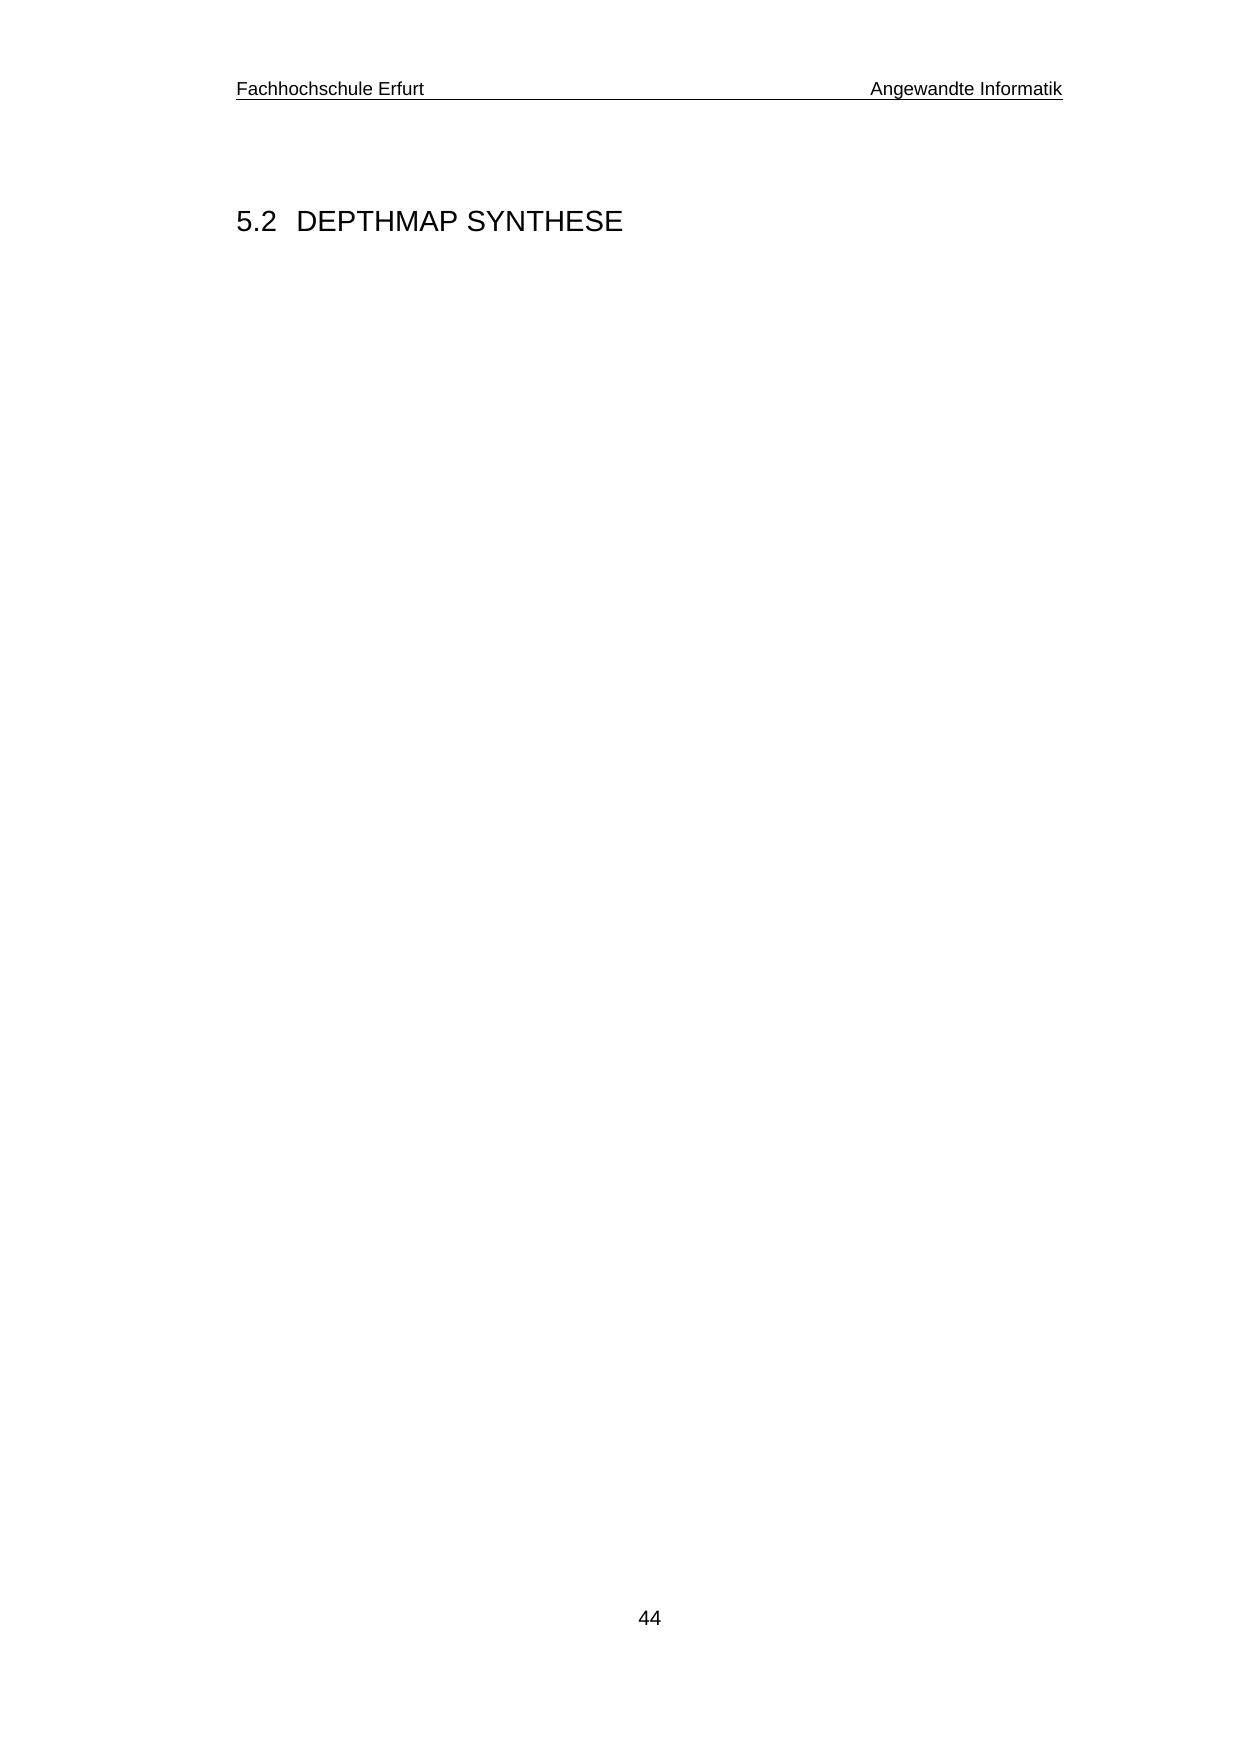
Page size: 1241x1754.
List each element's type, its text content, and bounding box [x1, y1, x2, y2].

subtitle DEPTHMAP SYNTHESE [236, 204, 1063, 237]
